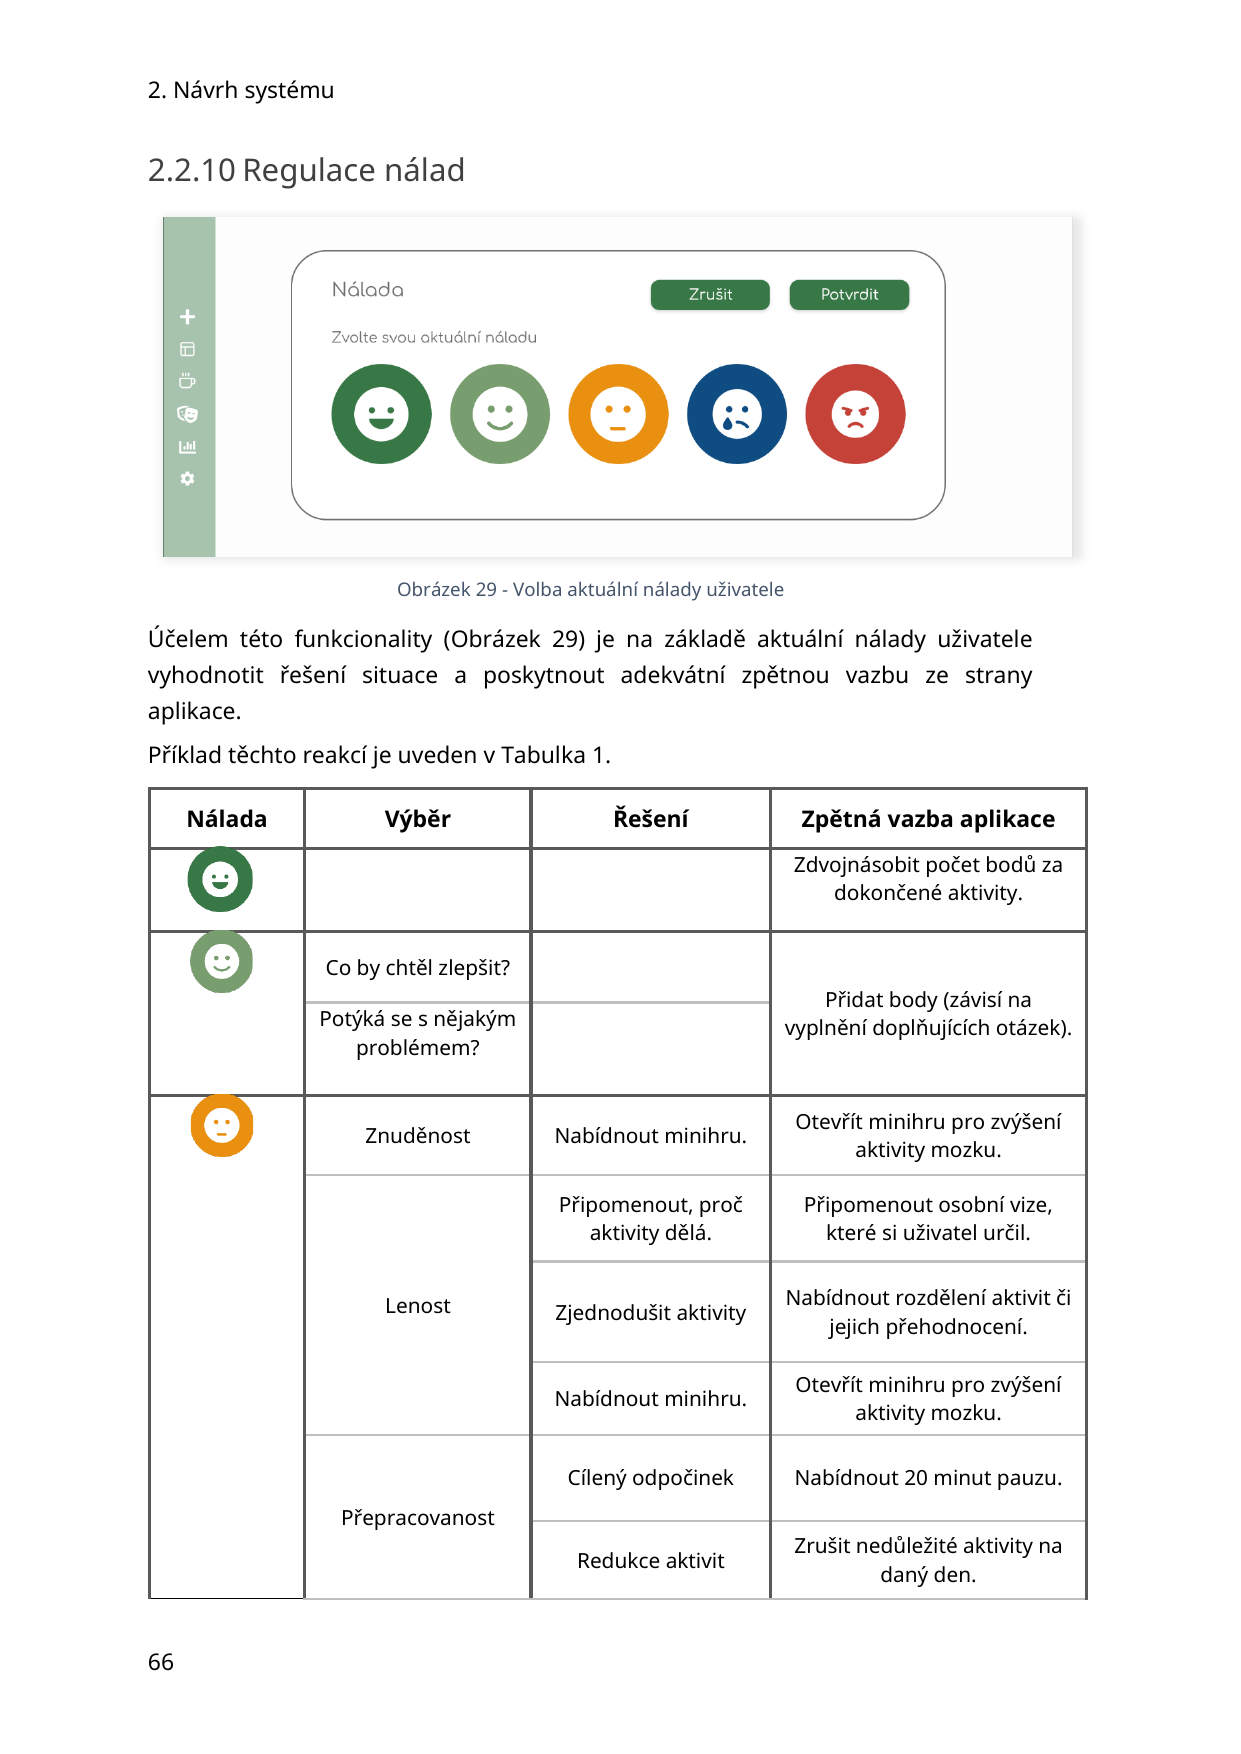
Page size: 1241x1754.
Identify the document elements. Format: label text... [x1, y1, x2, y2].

table_header Řešení [533, 790, 769, 847]
text Příklad těchto reakcí je uveden v Tabulce 1. [148, 739, 1034, 770]
table_cell [151, 1097, 303, 1598]
text Obrázek 29 - Volba aktuální nálady uživatele [148, 576, 1033, 602]
table_cell Redukce aktivit [533, 1522, 769, 1598]
table_cell Otevřít minihru pro zvýšení aktivity mozku. [772, 1363, 1085, 1434]
table_cell Připomenout, proč aktivity dělá. [533, 1176, 769, 1260]
table_cell [151, 933, 303, 1094]
table_cell [306, 850, 529, 930]
table_cell Znuděnost [306, 1097, 529, 1174]
table_cell Zjednodušit aktivity [533, 1263, 769, 1361]
picture [190, 930, 253, 993]
table_cell Otevřít minihru pro zvýšení aktivity mozku. [772, 1097, 1085, 1174]
table_cell [151, 850, 303, 930]
table_cell Nabídnout minihru. [533, 1097, 769, 1174]
table_header Nálada [151, 790, 303, 847]
table_cell [533, 933, 769, 1001]
table_cell Zrušit nedůležité aktivity na daný den. [772, 1522, 1085, 1598]
table_cell [533, 1004, 769, 1094]
table_cell Co by chtěl zlepšit? [306, 933, 529, 1001]
table_cell Nabídnout 20 minut pauzu. [772, 1436, 1085, 1519]
picture [187, 846, 253, 912]
picture [163, 217, 1073, 557]
table_cell Lenost [306, 1176, 529, 1434]
table_cell Přepracovanost [306, 1436, 529, 1598]
table_cell Nabídnout rozdělení aktivit či jejich přehodnocení. [772, 1263, 1085, 1361]
table_cell Zdvojnásobit počet bodů za dokončené aktivity. [772, 850, 1085, 930]
picture [190, 1094, 254, 1157]
table_cell Přidat body (závisí na vyplnění doplňujících otázek). [772, 933, 1085, 1094]
text Účelem této funkcionality (Obrázek 29) je na základě aktuální nálady uživatele vyhodnotit řešení situace a poskytnout adekvátní zpětnou vazbu ze strany aplikace. [148, 623, 1033, 726]
table_cell Potýká se s nějakým problémem? [306, 1004, 529, 1094]
subtitle Regulace nálad [148, 148, 1033, 190]
table_header Výběr [306, 790, 529, 847]
table_cell Cílený odpočinek [533, 1436, 769, 1519]
table_cell Nabídnout minihru. [533, 1363, 769, 1434]
table_header Zpětná vazba aplikace [772, 790, 1085, 847]
table_cell Připomenout osobní vize, které si uživatel určil. [772, 1176, 1085, 1260]
table_cell [533, 850, 769, 930]
